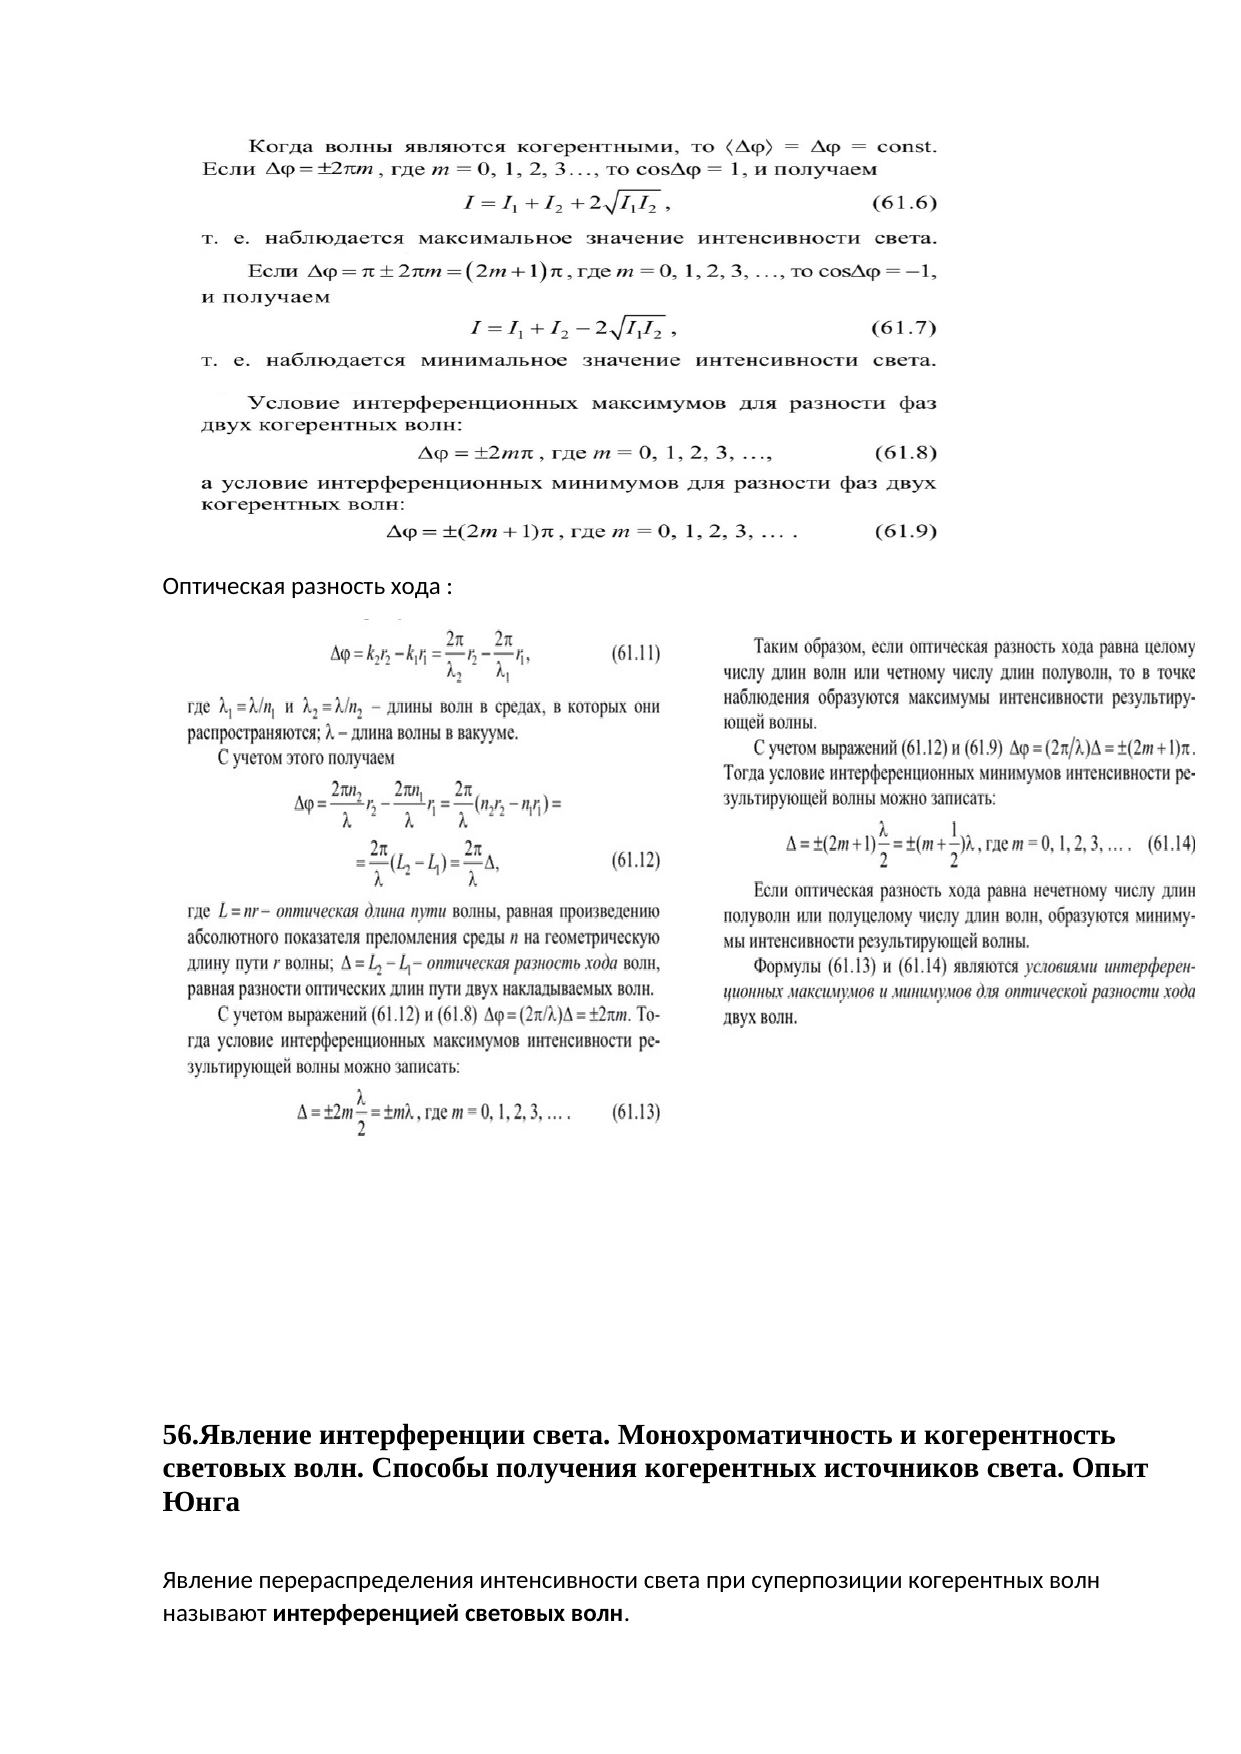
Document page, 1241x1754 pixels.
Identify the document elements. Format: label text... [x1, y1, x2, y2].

picture [162, 138, 1007, 551]
text Оптическая разность хода : [162, 570, 1152, 600]
picture [162, 619, 1210, 1147]
subtitle 56.Явление интерференции света. Монохроматичность и когерентность световых волн. Способы получения когерентных источников света. Опыт Юнга [162, 1417, 1152, 1518]
text Явление перераспределения интенсивности света при суперпозиции когерентных волн называют интерференцией световых волн. [162, 1564, 1152, 1628]
